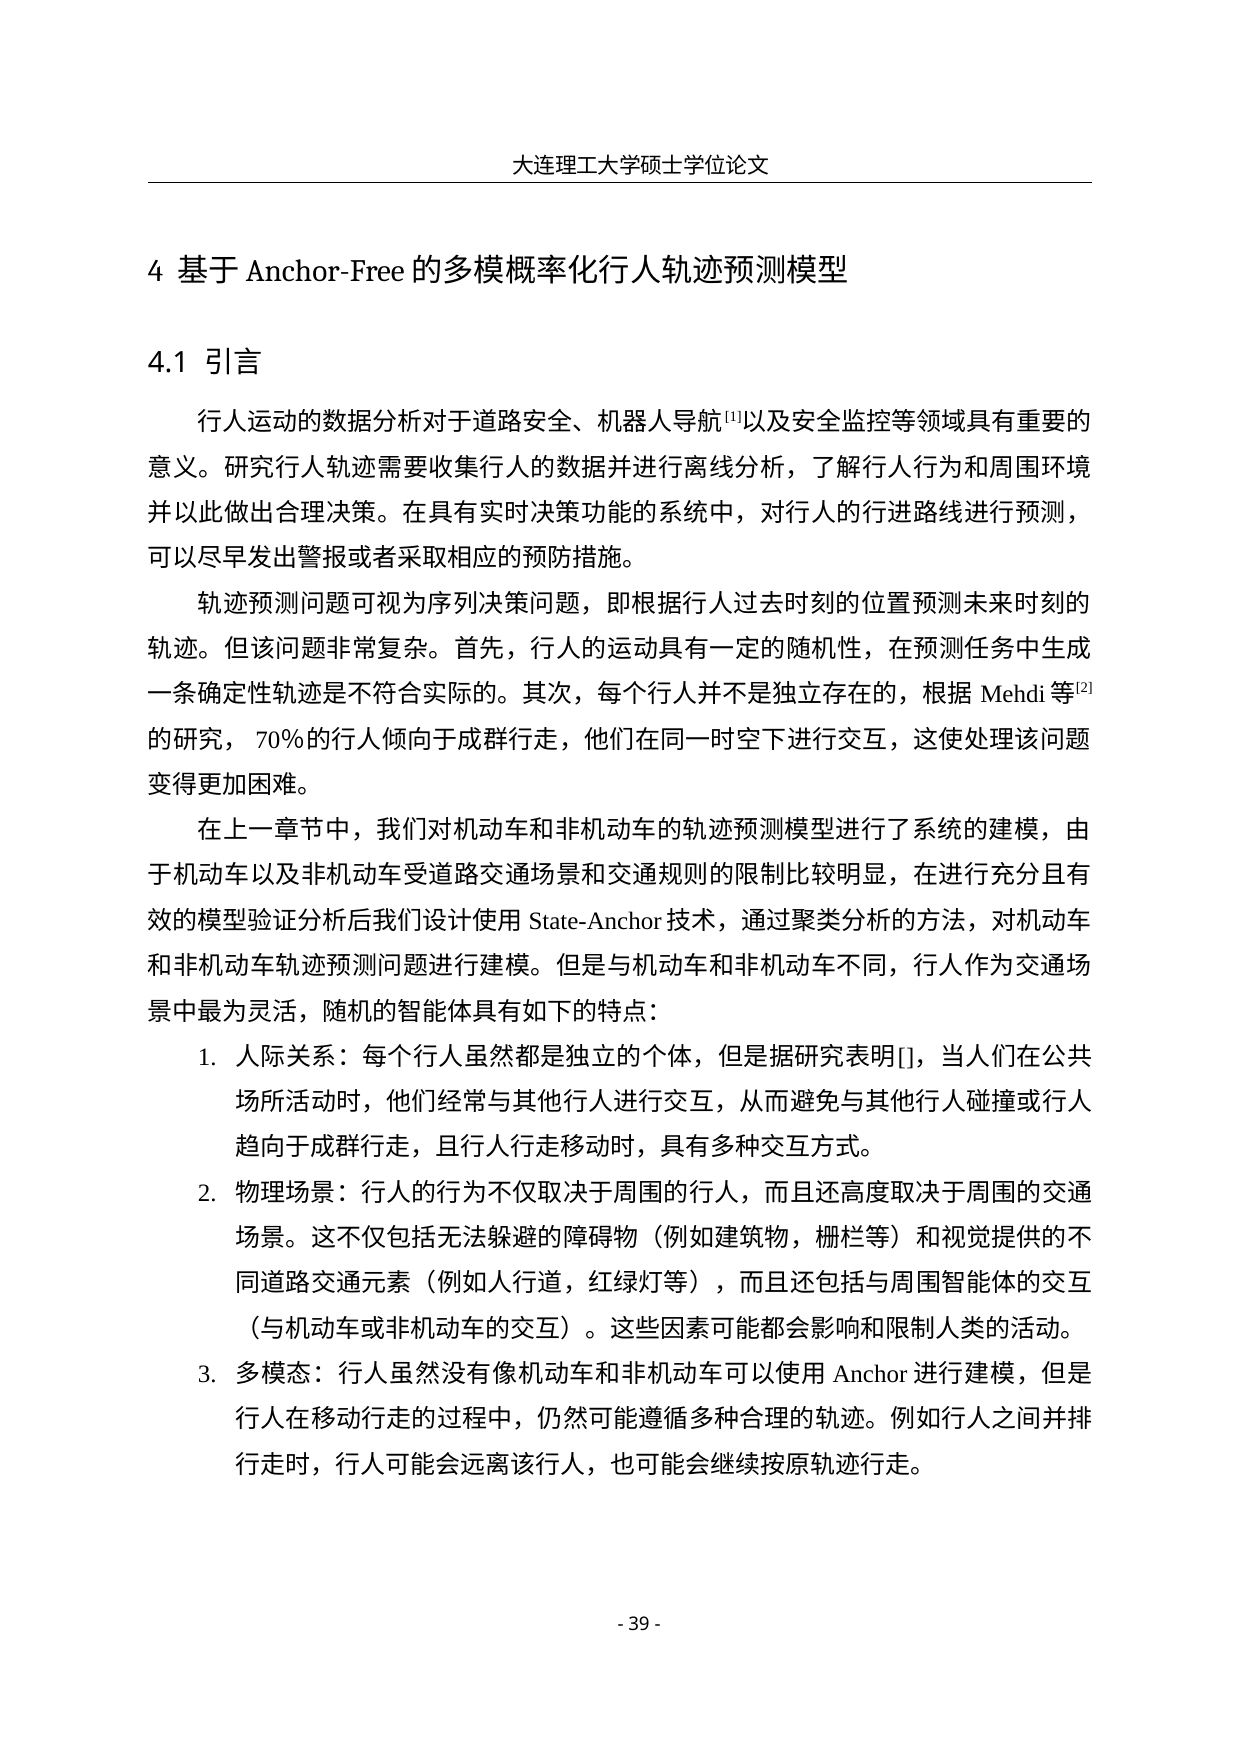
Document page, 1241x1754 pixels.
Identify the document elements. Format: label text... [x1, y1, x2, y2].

subtitle 4.1 引言 [148, 338, 1092, 381]
text 在上一章节中，我们对机动车和非机动车的轨迹预测模型进行了系统的建模，由于机动车以及非机动车受道路交通场景和交通规则的限制比较明显，在进行充分且有效的模型验证分析后我们设计使用State-Anchor技术，通过聚类分析的方法，对机动车和非机动车轨迹预测问题进行建模。但是与机动车和非机动车不同，行人作为交通场景中最为灵活，随机的智能体具有如下的特点： [148, 810, 1092, 1027]
list 多模态：行人虽然没有像机动车和非机动车可以使用Anchor进行建模，但是行人在移动行走的过程中，仍然可能遵循多种合理的轨迹。例如行人之间并排行走时，行人可能会远离该行人，也可能会继续按原轨迹行走。 [198, 1353, 1092, 1480]
list 物理场景：行人的行为不仅取决于周围的行人，而且还高度取决于周围的交通场景。这不仅包括无法躲避的障碍物（例如建筑物，栅栏等）和视觉提供的不同道路交通元素（例如人行道，红绿灯等），而且还包括与周围智能体的交互（与机动车或非机动车的交互）。这些因素可能都会影响和限制人类的活动。 [198, 1172, 1092, 1344]
text 4 基于Anchor-Free的多模概率化行人轨迹预测模型 [148, 246, 1092, 291]
list 人际关系：每个行人虽然都是独立的个体，但是据研究表明[]，当人们在公共场所活动时，他们经常与其他行人进行交互，从而避免与其他行人碰撞或行人趋向于成群行走，且行人行走移动时，具有多种交互方式。 [198, 1036, 1092, 1163]
text 轨迹预测问题可视为序列决策问题，即根据行人过去时刻的位置预测未来时刻的轨迹。但该问题非常复杂。首先，行人的运动具有一定的随机性，在预测任务中生成一条确定性轨迹是不符合实际的。其次，每个行人并不是独立存在的，根据Mehdi等[2]的研究， 70％的行人倾向于成群行走，他们在同一时空下进行交互，这使处理该问题变得更加困难。 [148, 583, 1092, 801]
text 行人运动的数据分析对于道路安全、机器人导航[1]以及安全监控等领域具有重要的意义。研究行人轨迹需要收集行人的数据并进行离线分析，了解行人行为和周围环境并以此做出合理决策。在具有实时决策功能的系统中，对行人的行进路线进行预测，可以尽早发出警报或者采取相应的预防措施。 [148, 402, 1092, 574]
